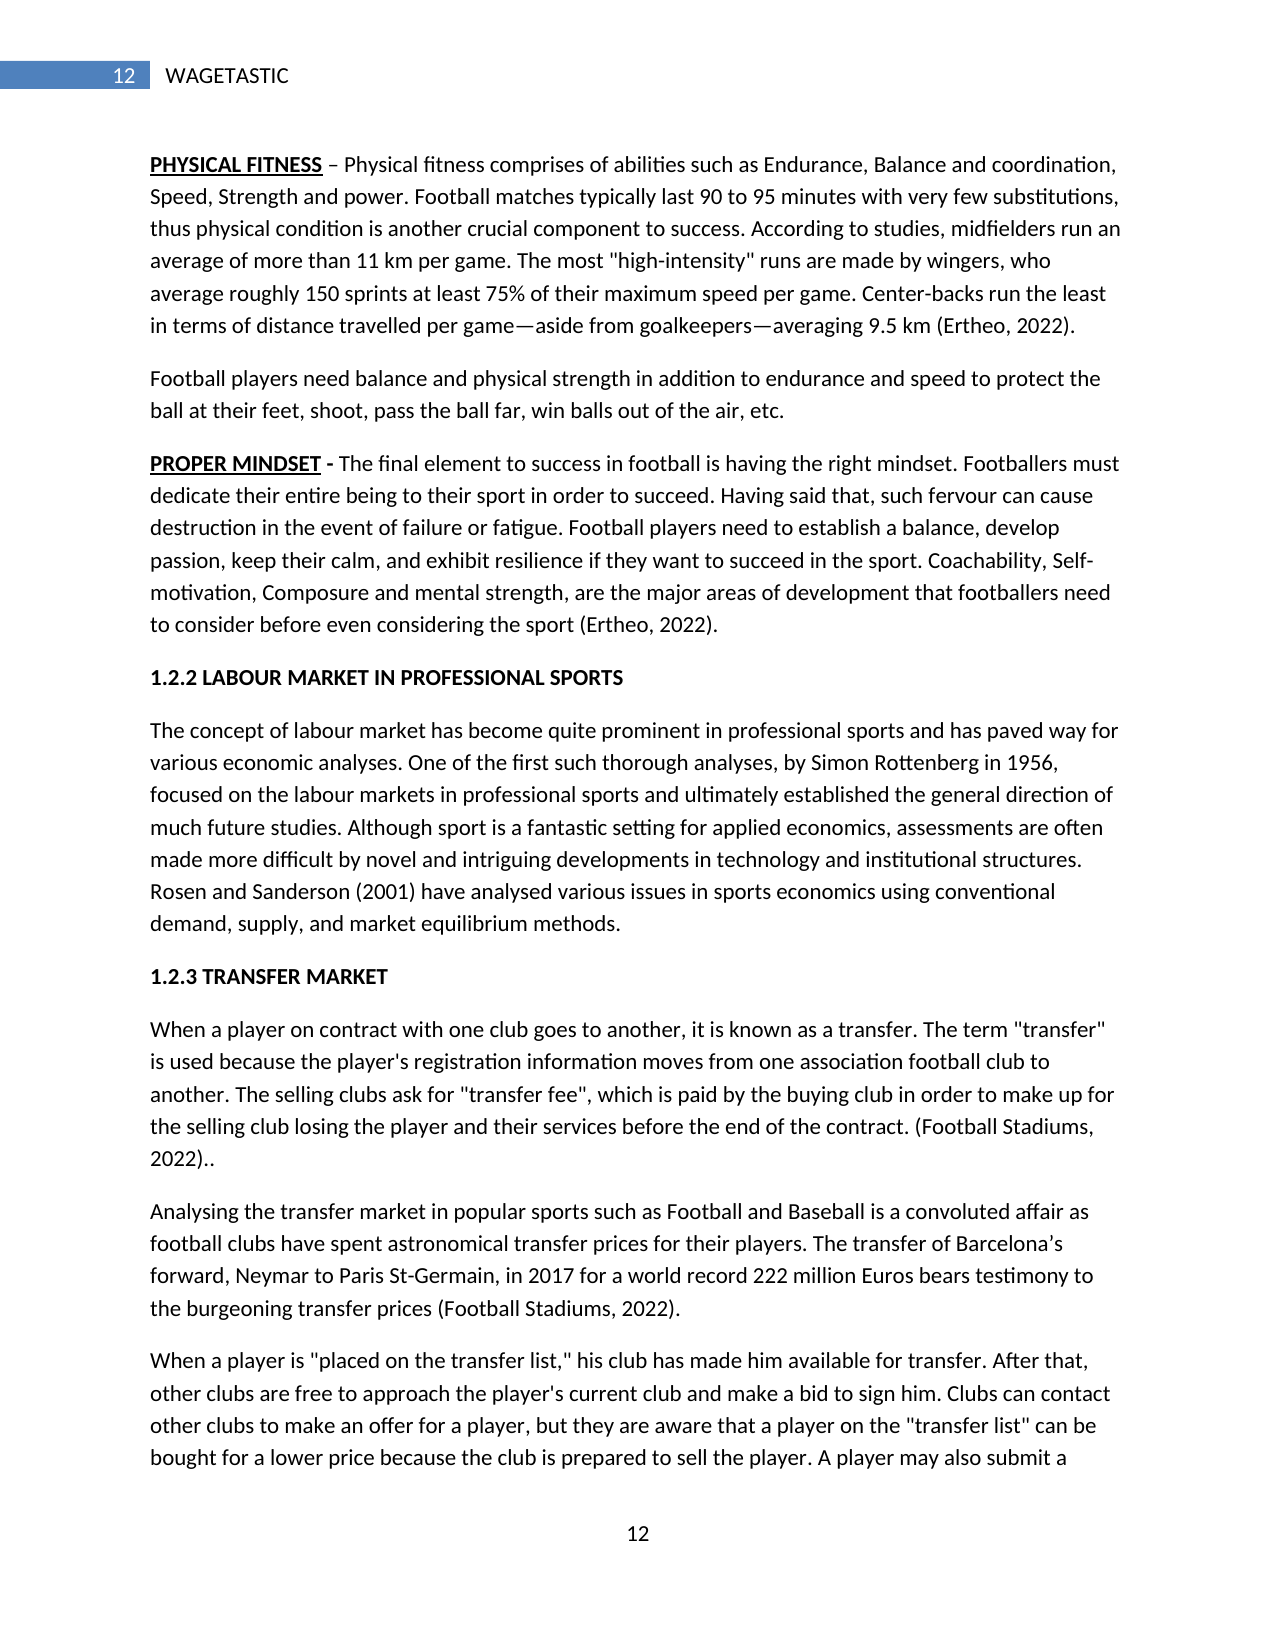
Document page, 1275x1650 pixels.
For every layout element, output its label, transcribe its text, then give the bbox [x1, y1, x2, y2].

text Analysing the transfer market in popular sports such as Football and Baseball is a convoluted affair as football clubs have spent astronomical transfer prices for their players. The transfer of Barcelona’s forward, Neymar to Paris St-Germain, in 2017 for a world record 222 million Euros bears testimony to the burgeoning transfer prices (Football Stadiums, 2022). [150, 1197, 1125, 1322]
text 1.2.2 LABOUR MARKET IN PROFESSIONAL SPORTS [150, 663, 1125, 691]
text The concept of labour market has become quite prominent in professional sports and has paved way for various economic analyses. One of the first such thorough analyses, by Simon Rottenberg in 1956, focused on the labour markets in professional sports and ultimately established the general direction of much future studies. Although sport is a fantastic setting for applied economics, assessments are often made more difficult by novel and intriguing developments in technology and institutional structures. Rosen and Sanderson (2001) have analysed various issues in sports economics using conventional demand, supply, and market equilibrium methods. [150, 716, 1125, 937]
text PROPER MINDSET - The final element to success in football is having the right mindset. Footballers must dedicate their entire being to their sport in order to succeed. Having said that, such fervour can cause destruction in the event of failure or fatigue. Football players need to establish a balance, develop passion, keep their calm, and exhibit resilience if they want to succeed in the sport. Coachability, Self-motivation, Composure and mental strength, are the major areas of development that footballers need to consider before even considering the sport (Ertheo, 2022). [150, 449, 1125, 638]
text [150, 1347, 1125, 1471]
text Football players need balance and physical strength in addition to endurance and speed to protect the ball at their feet, shoot, pass the ball far, win balls out of the air, etc. [150, 364, 1125, 424]
text When a player on contract with one club goes to another, it is known as a transfer. The term "transfer" is used because the player's registration information moves from one association football club to another. The selling clubs ask for "transfer fee", which is paid by the buying club in order to make up for the selling club losing the player and their services before the end of the contract. (Football Stadiums, 2022).. [150, 1015, 1125, 1172]
text PHYSICAL FITNESS – Physical fitness comprises of abilities such as Endurance, Balance and coordination, Speed, Strength and power. Football matches typically last 90 to 95 minutes with very few substitutions, thus physical condition is another crucial component to success. According to studies, midfielders run an average of more than 11 km per game. The most "high-intensity" runs are made by wingers, who average roughly 150 sprints at least 75% of their maximum speed per game. Center-backs run the least in terms of distance travelled per game—aside from goalkeepers—averaging 9.5 km (Ertheo, 2022). [150, 150, 1125, 339]
text 1.2.3 TRANSFER MARKET [150, 962, 1125, 990]
